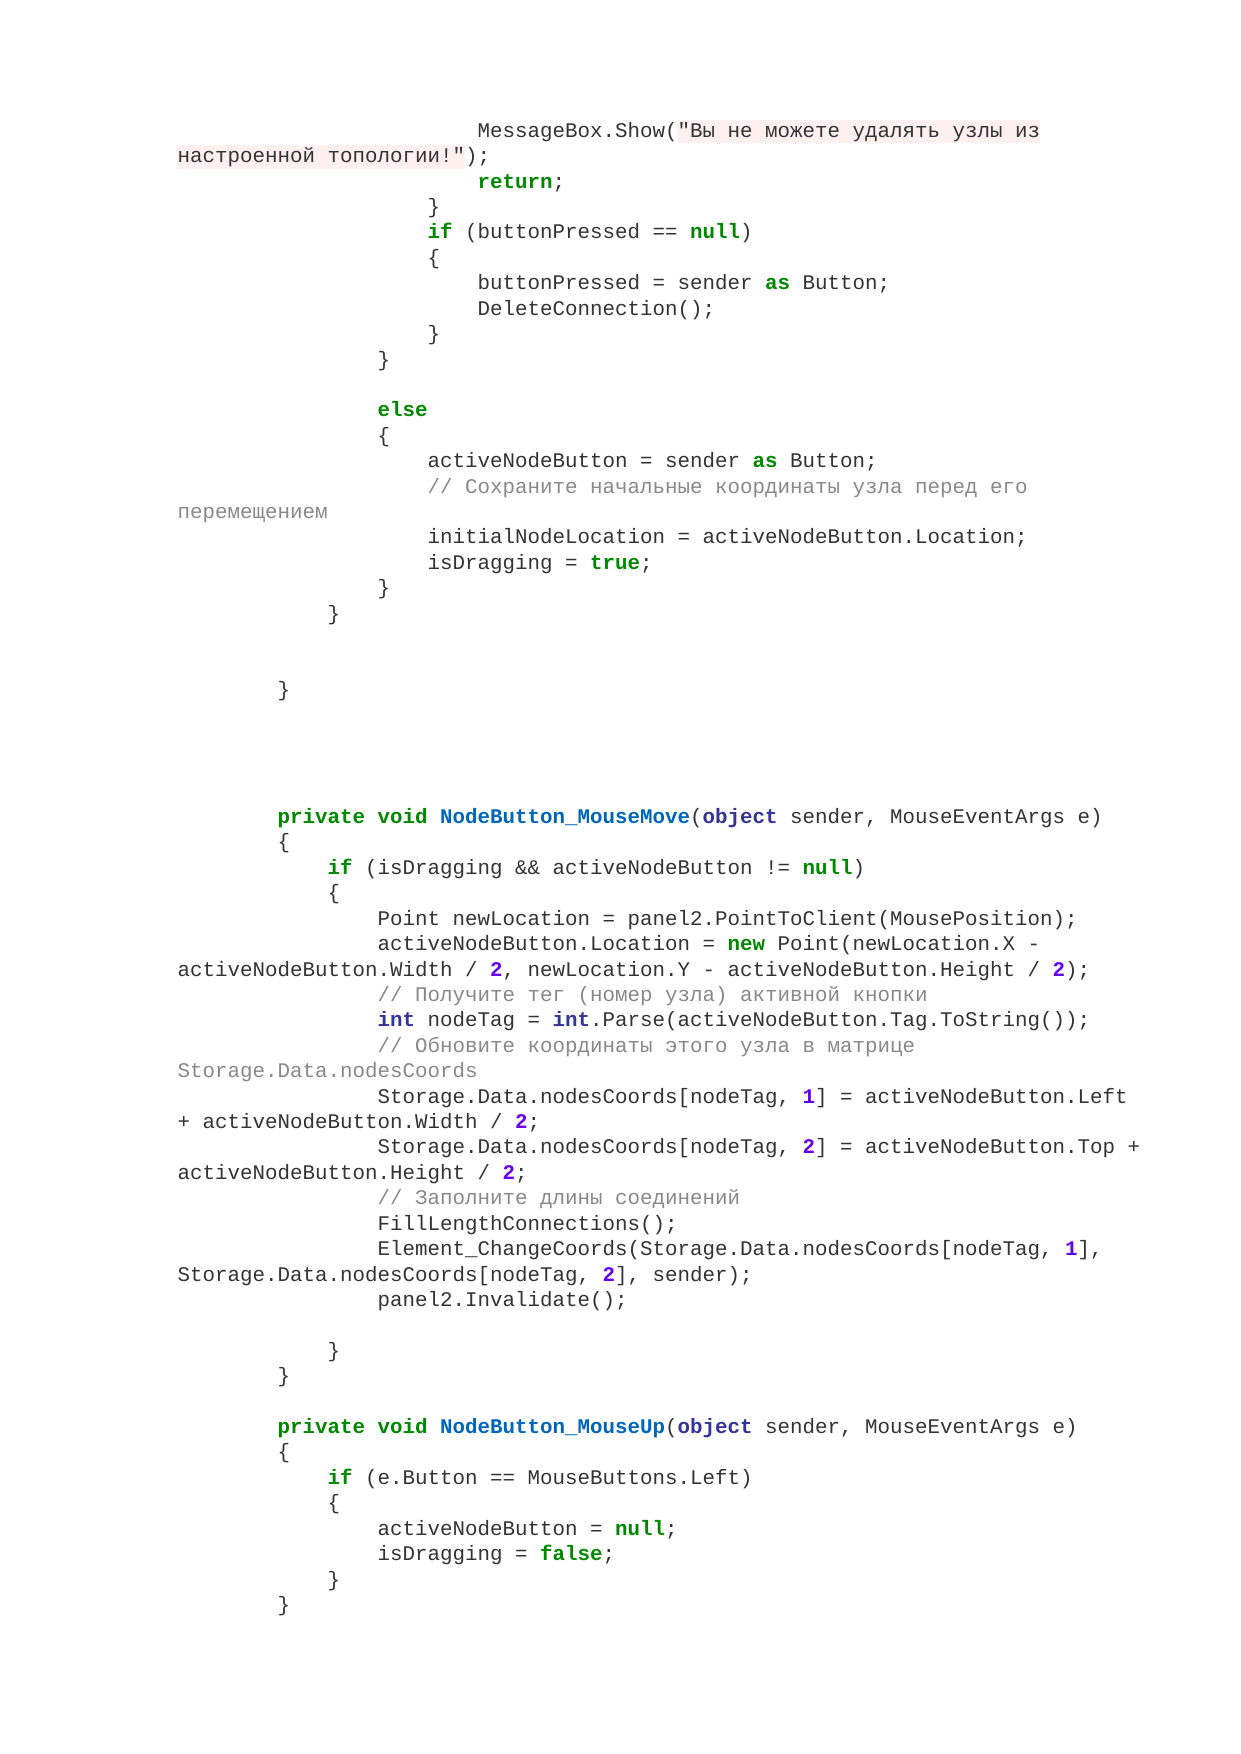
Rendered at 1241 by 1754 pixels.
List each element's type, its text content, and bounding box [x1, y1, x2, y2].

text private void NodeButton_MouseUp(object sender, MouseEventArgs e) [177, 1414, 1152, 1440]
text DeleteConnection(); [177, 296, 1152, 321]
text { [177, 830, 1152, 855]
text isDragging = false; [177, 1541, 1152, 1567]
text // Заполните длины соединений [177, 1186, 1152, 1211]
text if (e.Button == MouseButtons.Left) [177, 1465, 1152, 1491]
text private void NodeButton_MouseMove(object sender, MouseEventArgs e) [177, 804, 1152, 830]
text } [177, 601, 1152, 626]
text } [177, 677, 1152, 703]
text FillLengthConnections(); [177, 1211, 1152, 1236]
text } [177, 1363, 1152, 1389]
text Element_ChangeCoords(Storage.Data.nodesCoords[nodeTag, 1], Storage.Data.nodesCoords[nodeTag, 2], sender); [177, 1236, 1152, 1287]
text initialNodeLocation = activeNodeButton.Location; [177, 525, 1152, 550]
text Storage.Data.nodesCoords[nodeTag, 1] = activeNodeButton.Left + activeNodeButton.Width / 2; [177, 1084, 1152, 1135]
text // Обновите координаты этого узла в матрице Storage.Data.nodesCoords [177, 1033, 1152, 1084]
text if (buttonPressed == null) [177, 220, 1152, 245]
text Point newLocation = panel2.PointToClient(MousePosition); [177, 906, 1152, 931]
text { [177, 423, 1152, 448]
text // Получите тег (номер узла) активной кнопки [177, 982, 1152, 1008]
text { [177, 1440, 1152, 1465]
text else [177, 398, 1152, 423]
text } [177, 347, 1152, 372]
text { [177, 881, 1152, 906]
text } [177, 1592, 1152, 1618]
text isDragging = true; [177, 550, 1152, 576]
text activeNodeButton = sender as Button; [177, 448, 1152, 474]
text MessageBox.Show("Вы не можете удалять узлы из настроенной топологии!"); [177, 118, 1152, 169]
text int nodeTag = int.Parse(activeNodeButton.Tag.ToString()); [177, 1008, 1152, 1033]
text { [177, 245, 1152, 271]
text buttonPressed = sender as Button; [177, 271, 1152, 296]
text if (isDragging && activeNodeButton != null) [177, 855, 1152, 881]
text return; [177, 169, 1152, 194]
text { [177, 1491, 1152, 1516]
text // Сохраните начальные координаты узла перед его перемещением [177, 474, 1152, 525]
text activeNodeButton = null; [177, 1516, 1152, 1541]
text } [177, 1567, 1152, 1592]
text panel2.Invalidate(); [177, 1287, 1152, 1313]
text Storage.Data.nodesCoords[nodeTag, 2] = activeNodeButton.Top + activeNodeButton.Height / 2; [177, 1135, 1152, 1186]
text } [177, 194, 1152, 220]
text activeNodeButton.Location = new Point(newLocation.X - activeNodeButton.Width / 2, newLocation.Y - activeNodeButton.Height / 2); [177, 931, 1152, 982]
text } [177, 1338, 1152, 1363]
text } [177, 321, 1152, 347]
text } [177, 576, 1152, 601]
